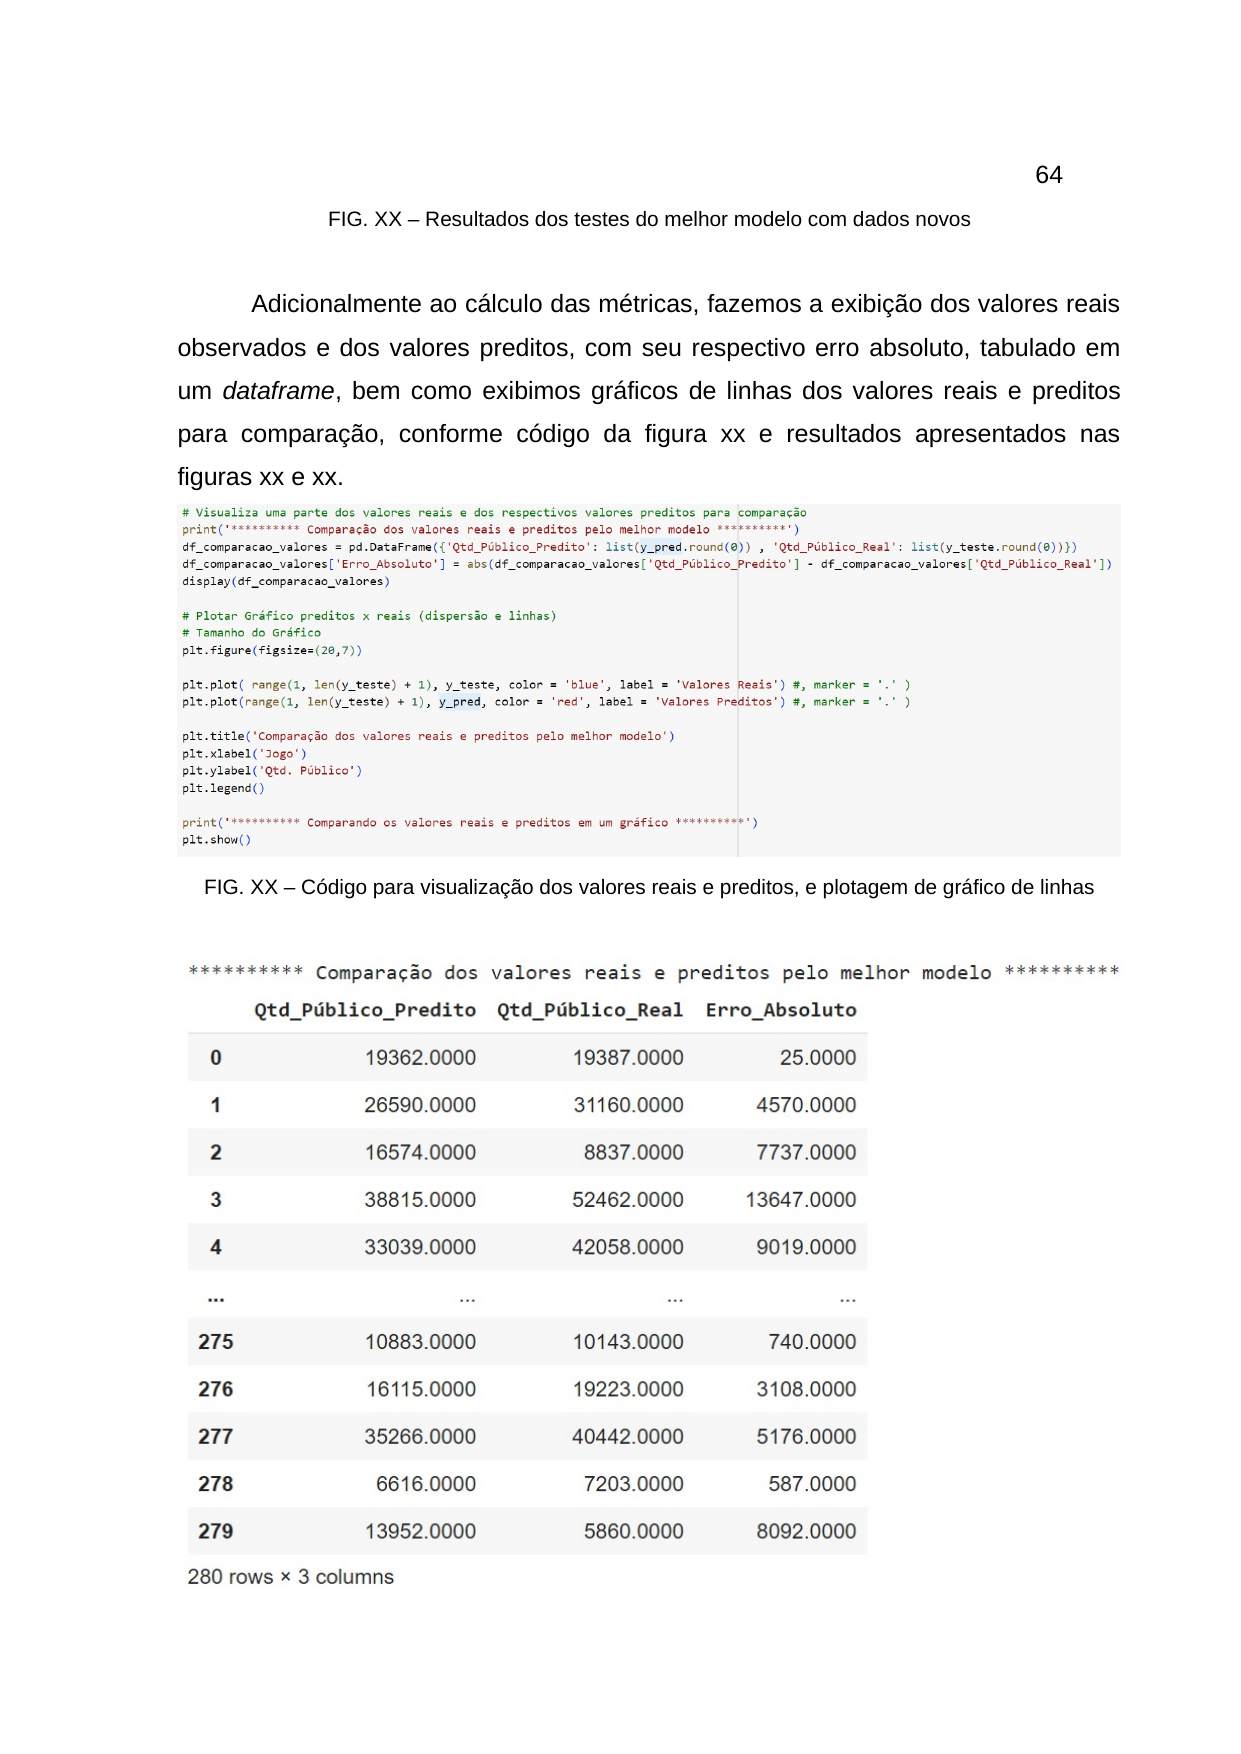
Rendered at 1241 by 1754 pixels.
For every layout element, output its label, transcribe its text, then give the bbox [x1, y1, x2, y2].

text Adicionalmente ao cálculo das métricas, fazemos a exibição dos valores reais observados e dos valores preditos, com seu respectivo erro absoluto, tabulado em um dataframe, bem como exibimos gráficos de linhas dos valores reais e preditos para comparação, conforme código da figura xx e resultados apresentados nas figuras xx e xx. [177, 289, 1122, 491]
text FIG. XX – Resultados dos testes do melhor modelo com dados novos [177, 203, 1122, 232]
picture [177, 504, 1121, 857]
picture [177, 957, 1123, 1601]
text FIG. XX – Código para visualização dos valores reais e preditos, e plotagem de gráfico de linhas [177, 871, 1122, 900]
